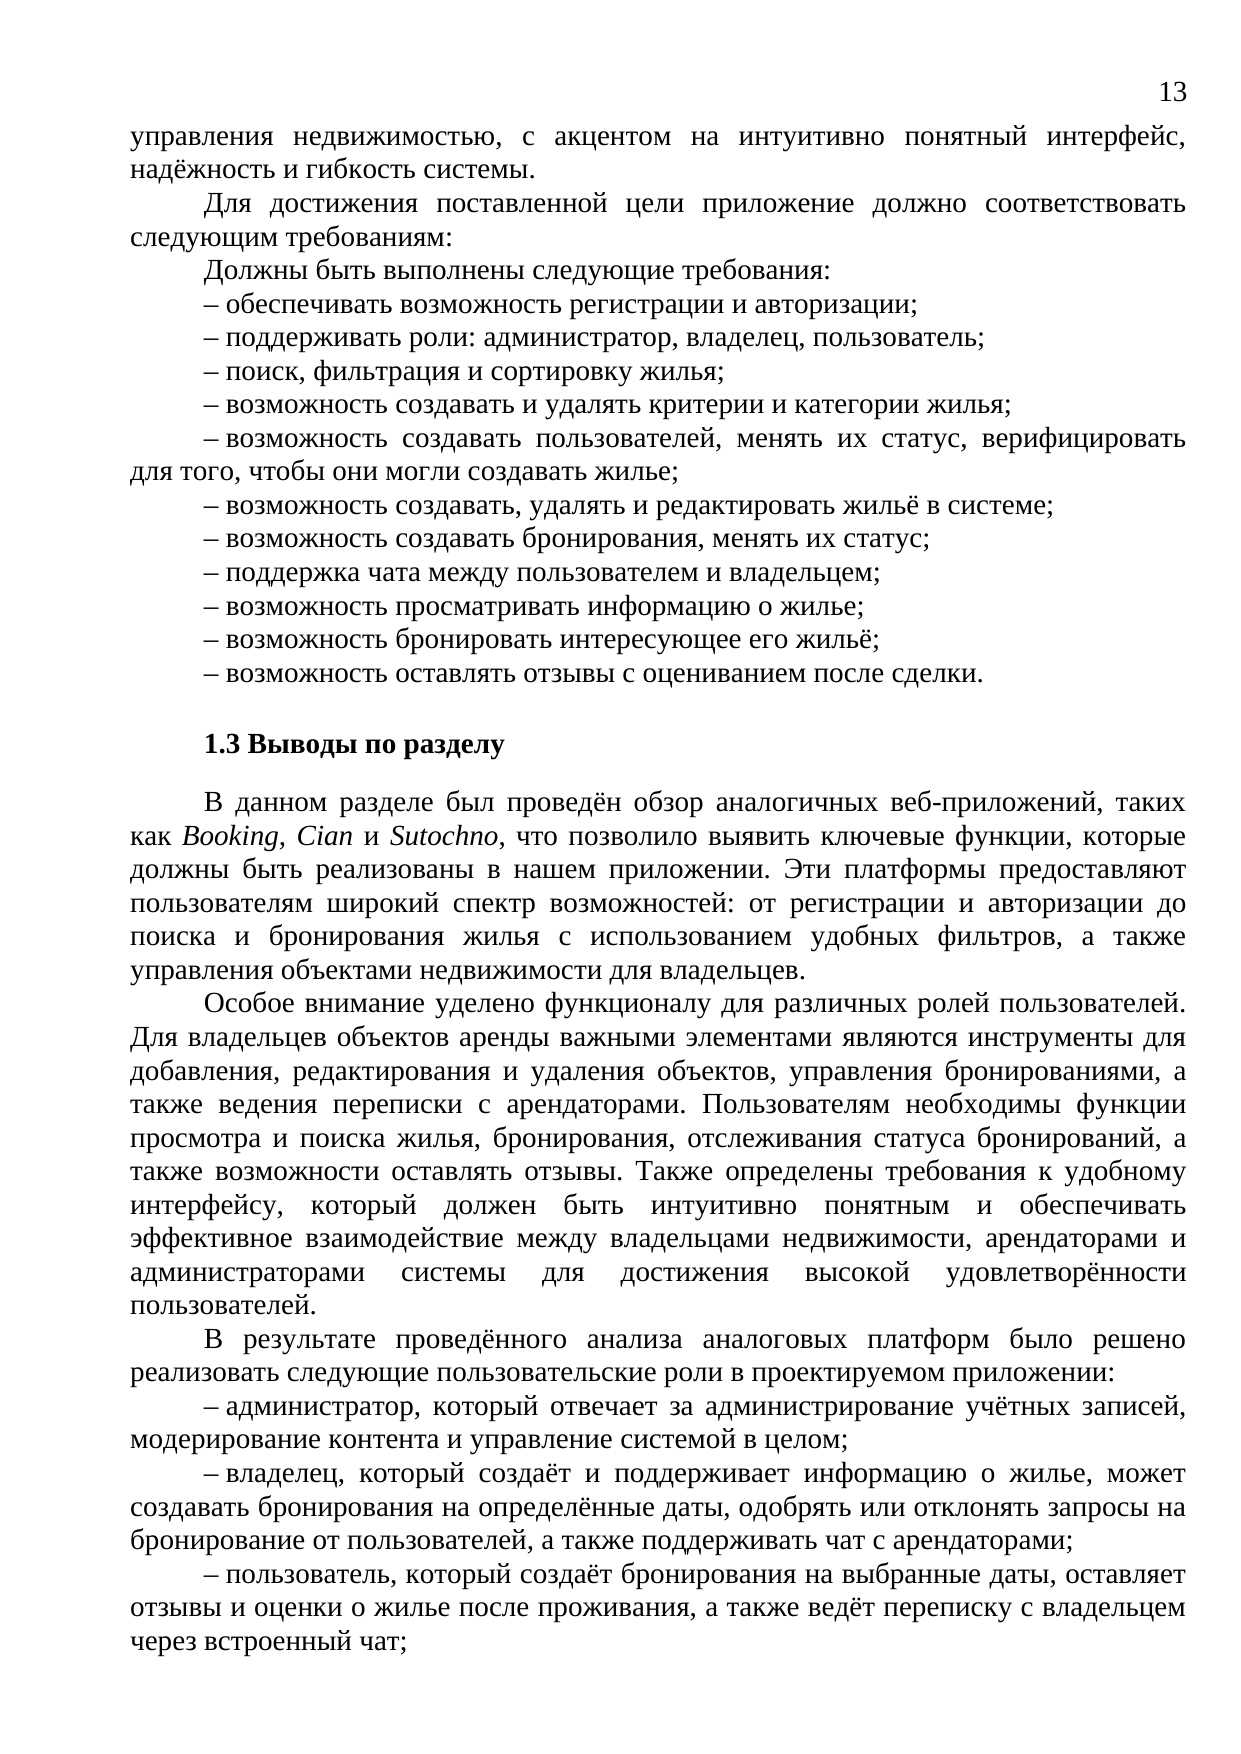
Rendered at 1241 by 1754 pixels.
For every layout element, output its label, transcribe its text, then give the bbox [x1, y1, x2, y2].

text Особое внимание уделено функционалу для различных ролей пользователей. Для владельцев объектов аренды важными элементами являются инструменты для добавления, редактирования и удаления объектов, управления бронированиями, а также ведения переписки с арендаторами. Пользователям необходимы функции просмотра и поиска жилья, бронирования, отслеживания статуса бронирований, а также возможности оставлять отзывы. Также определены требования к удобному интерфейсу, который должен быть интуитивно понятным и обеспечивать эффективное взаимодействие между владельцами недвижимости, арендаторами и администраторами системы для достижения высокой удовлетворённости пользователей. [130, 986, 1187, 1321]
list пользователь, который создаёт бронирования на выбранные даты, оставляет отзывы и оценки о жилье после проживания, а также ведёт переписку с владельцем через встроенный чат; [130, 1556, 1187, 1656]
text Должны быть выполнены следующие требования: [130, 252, 1187, 286]
list обеспечивать возможность регистрации и авторизации; [130, 286, 1187, 319]
list Выводы по разделу [130, 726, 1187, 759]
list возможность бронировать интересующее его жильё; [130, 621, 1187, 655]
list возможность оставлять отзывы с оцениванием после сделки. [130, 655, 1187, 688]
text В данном разделе был проведён обзор аналогичных веб-приложений, таких как Booking, Cian и Sutochno, что позволило выявить ключевые функции, которые должны быть реализованы в нашем приложении. Эти платформы предоставляют пользователям широкий спектр возможностей: от регистрации и авторизации до поиска и бронирования жилья с использованием удобных фильтров, а также управления объектами недвижимости для владельцев. [130, 784, 1187, 986]
list возможность создавать пользователей, менять их статус, верифицировать для того, чтобы они могли создавать жилье; [130, 420, 1187, 487]
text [130, 118, 1187, 185]
list возможность создавать, удалять и редактировать жильё в системе; [130, 487, 1187, 521]
list возможность просматривать информацию о жилье; [130, 588, 1187, 621]
list поиск, фильтрация и сортировку жилья; [130, 353, 1187, 386]
list возможность создавать и удалять критерии и категории жилья; [130, 386, 1187, 420]
list возможность создавать бронирования, менять их статус; [130, 521, 1187, 554]
list поддерживать роли: администратор, владелец, пользователь; [130, 319, 1187, 353]
text Для достижения поставленной цели приложение должно соответствовать следующим требованиям: [130, 185, 1187, 252]
list поддержка чата между пользователем и владельцем; [130, 554, 1187, 588]
text В результате проведённого анализа аналоговых платформ было решено реализовать следующие пользовательские роли в проектируемом приложении: [130, 1321, 1187, 1388]
list владелец, который создаёт и поддерживает информацию о жилье, может создавать бронирования на определённые даты, одобрять или отклонять запросы на бронирование от пользователей, а также поддерживать чат с арендаторами; [130, 1455, 1187, 1556]
list администратор, который отвечает за администрирование учётных записей, модерирование контента и управление системой в целом; [130, 1388, 1187, 1455]
